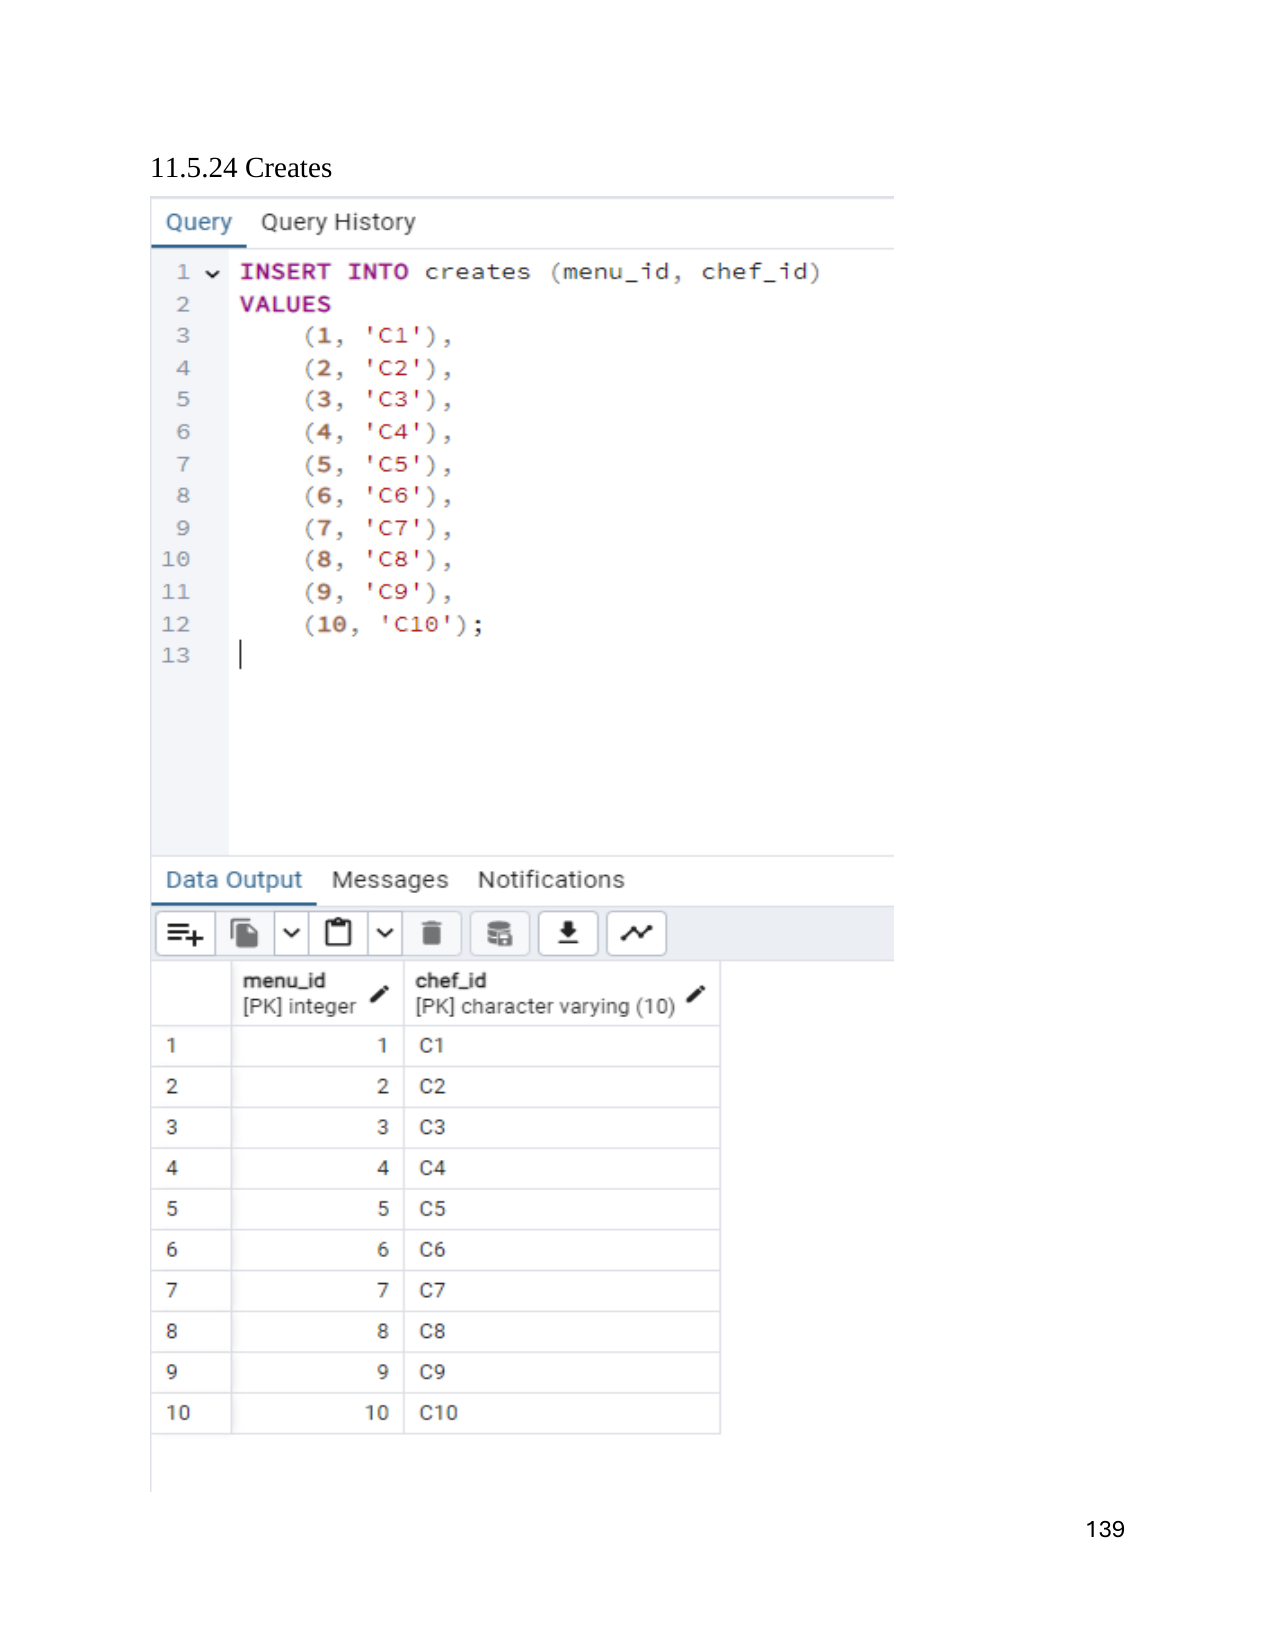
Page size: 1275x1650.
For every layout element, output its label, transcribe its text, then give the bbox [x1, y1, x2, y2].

picture [150, 196, 894, 1492]
subtitle 11.5.24 Creates [150, 150, 1125, 183]
